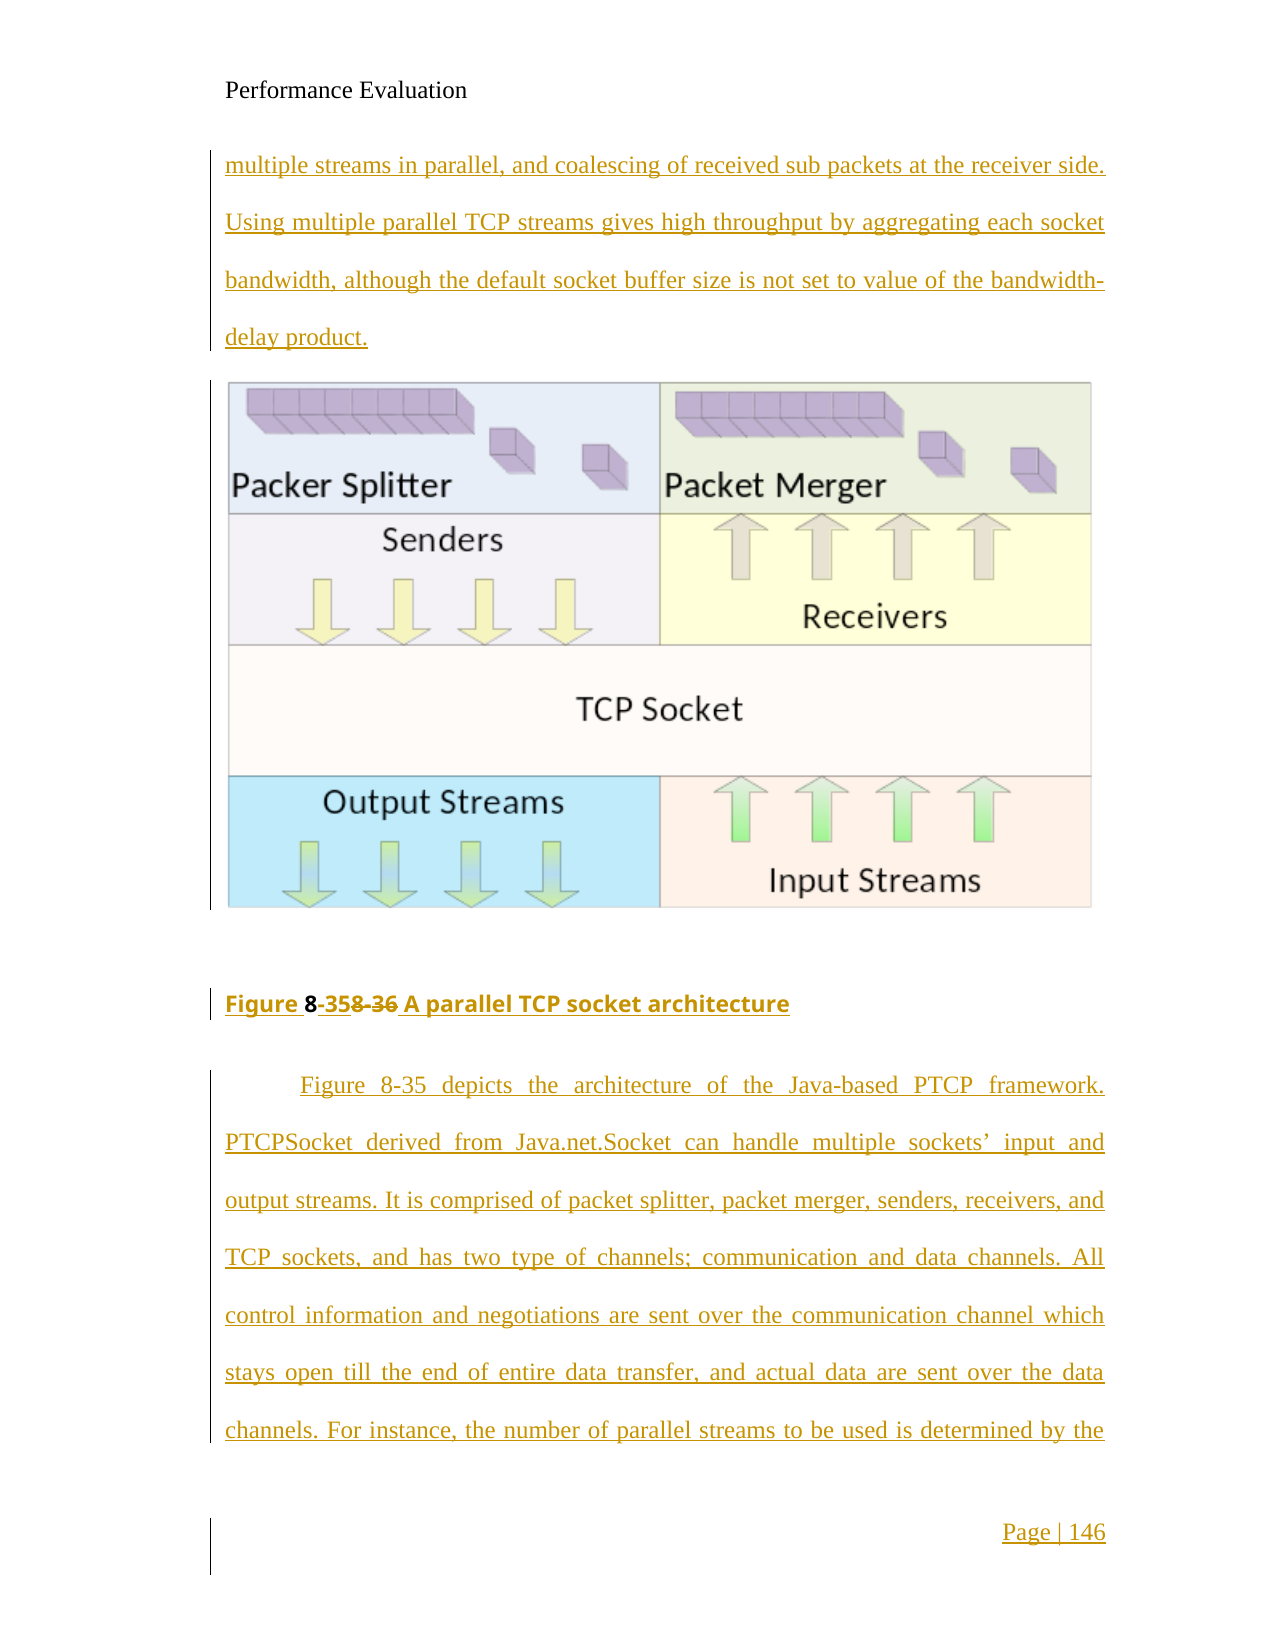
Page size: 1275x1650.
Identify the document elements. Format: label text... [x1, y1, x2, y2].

text 8 [225, 988, 1106, 1020]
